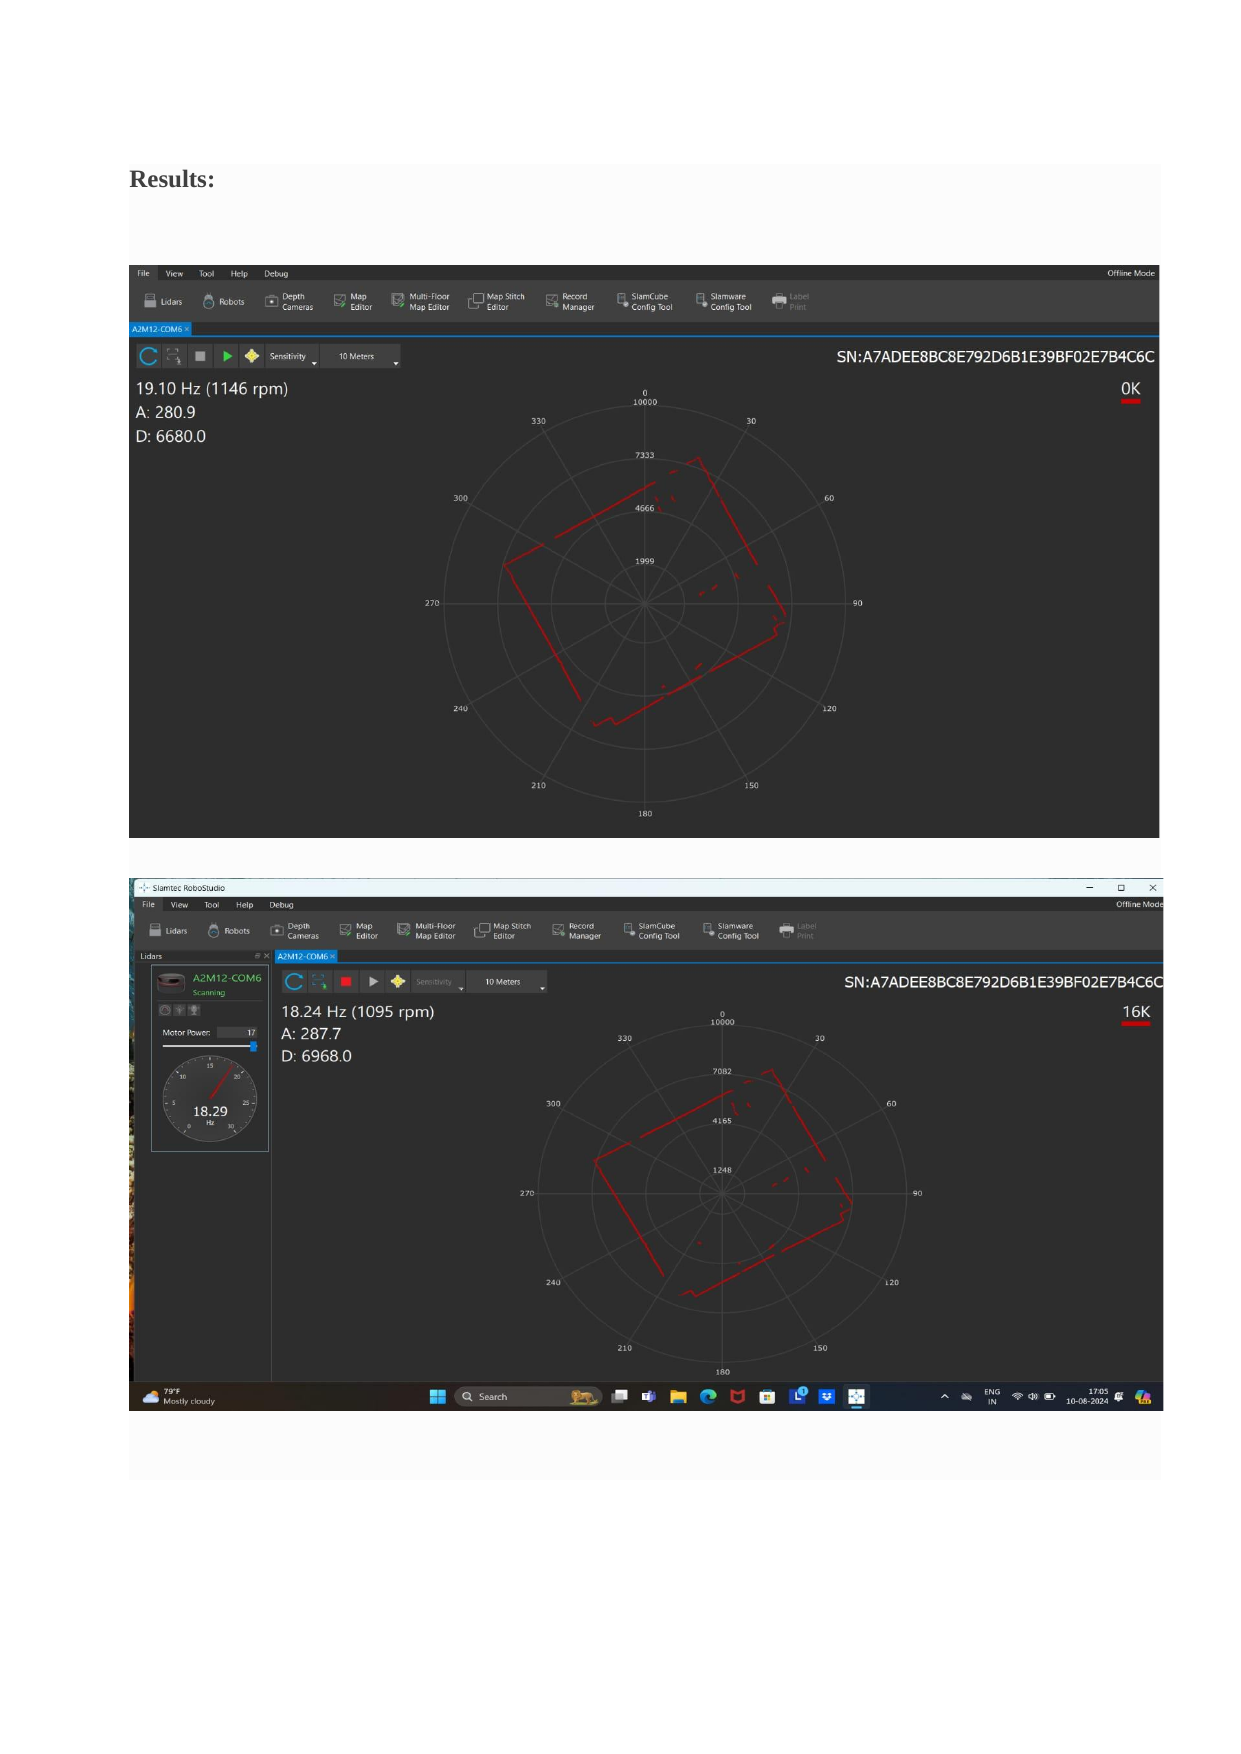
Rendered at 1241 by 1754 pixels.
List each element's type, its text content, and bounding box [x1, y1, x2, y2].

text Results: [129, 164, 1161, 193]
picture [129, 265, 1160, 838]
picture [129, 878, 1164, 1411]
